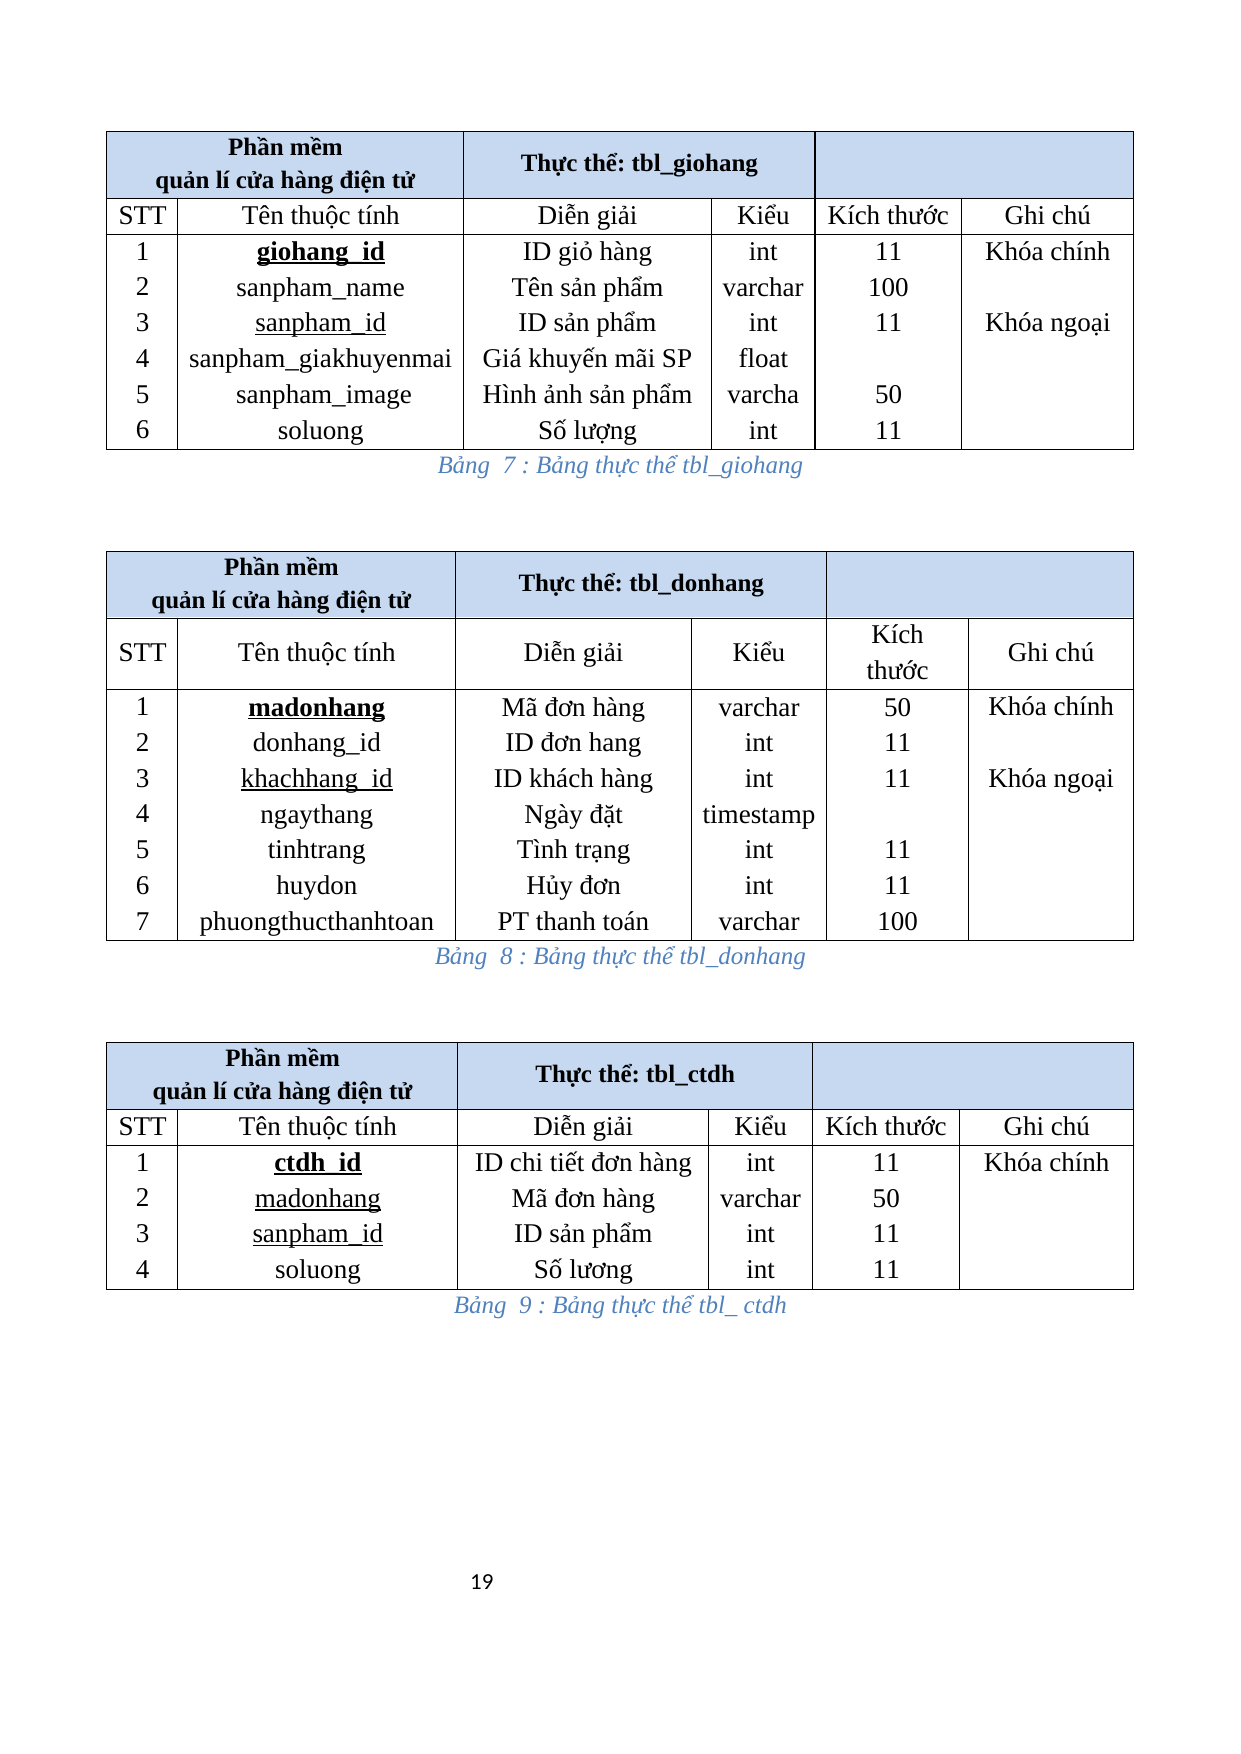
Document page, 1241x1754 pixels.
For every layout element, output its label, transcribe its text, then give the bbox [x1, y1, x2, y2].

table_header Phần mềm quản lí cửa hàng điện tử [107, 1043, 457, 1109]
table_cell Kích thước [813, 1110, 959, 1145]
table_cell 11 100 11 50 11 [816, 235, 961, 449]
table_header Thực thể: tbl_ctdh [458, 1043, 812, 1109]
table_cell madonhang donhang_id khachhang_id ngaythang tinhtrang huydon phuongthucthanhtoan [178, 690, 455, 940]
table_cell Kiểu [692, 619, 826, 689]
table_cell ID chi tiết đơn hàng Mã đơn hàng ID sản phẩm Số lương [458, 1146, 708, 1289]
table_cell Tên thuộc tính [178, 199, 463, 234]
table_header [813, 1043, 1133, 1109]
table_cell 1 2 3 4 5 6 7 [107, 690, 177, 940]
table_cell 11 50 11 11 [813, 1146, 959, 1289]
table_cell STT [107, 1110, 177, 1145]
table_cell Kích thước [827, 619, 968, 689]
table_header Phần mềm quản lí cửa hàng điện tử [107, 552, 455, 617]
table_cell int varchar int int [709, 1146, 812, 1289]
text Bảng 9 : Bảng thực thể tbl_ ctdh [118, 1290, 1122, 1318]
table_header Thực thể: tbl_donhang [456, 552, 826, 617]
table_cell varchar int int timestamp int int varchar [692, 690, 826, 940]
table_cell STT [107, 619, 177, 689]
text Bảng 8 : Bảng thực thể tbl_donhang [118, 941, 1122, 970]
table_header Thực thể: tbl_giohang [464, 132, 814, 198]
table_cell ID giỏ hàng Tên sản phẩm ID sản phẩm Giá khuyến mãi SP Hình ảnh sản phẩm Số lượng [464, 235, 711, 449]
table_cell Ghi chú [969, 619, 1133, 689]
table_cell Tên thuộc tính [178, 619, 455, 689]
table_cell Diễn giải [458, 1110, 708, 1145]
table_cell Kiểu [709, 1110, 812, 1145]
table_cell Tên thuộc tính [178, 1110, 457, 1145]
table_cell Khóa chính Khóa ngoại [962, 235, 1133, 449]
table_cell 1 2 3 4 5 6 [107, 235, 177, 449]
table_cell Kích thước [816, 199, 961, 234]
table_cell Diễn giải [456, 619, 691, 689]
table_cell int varchar int float varcha int [712, 235, 814, 449]
table_cell Khóa chính [960, 1146, 1133, 1289]
table_cell ctdh_id madonhang sanpham_id soluong [178, 1146, 457, 1289]
table_cell giohang_id sanpham_name sanpham_id sanpham_giakhuyenmai sanpham_image soluong [178, 235, 463, 449]
table_cell 1 2 3 4 [107, 1146, 177, 1289]
table_header [816, 132, 1133, 198]
table_cell Khóa chính Khóa ngoại [969, 690, 1133, 940]
table_header Phần mềm quản lí cửa hàng điện tử [107, 132, 463, 198]
table_cell Ghi chú [962, 199, 1133, 234]
table_cell Diễn giải [464, 199, 711, 234]
text Bảng 7 : Bảng thực thể tbl_giohang [118, 450, 1122, 479]
table_cell Mã đơn hàng ID đơn hang ID khách hàng Ngày đặt Tình trạng Hủy đơn PT thanh toán [456, 690, 691, 940]
table_header [827, 552, 1133, 617]
table_cell 50 11 11 11 11 100 [827, 690, 968, 940]
table_cell Kiểu [712, 199, 814, 234]
table_cell Ghi chú [960, 1110, 1133, 1145]
table_cell STT [107, 199, 177, 234]
